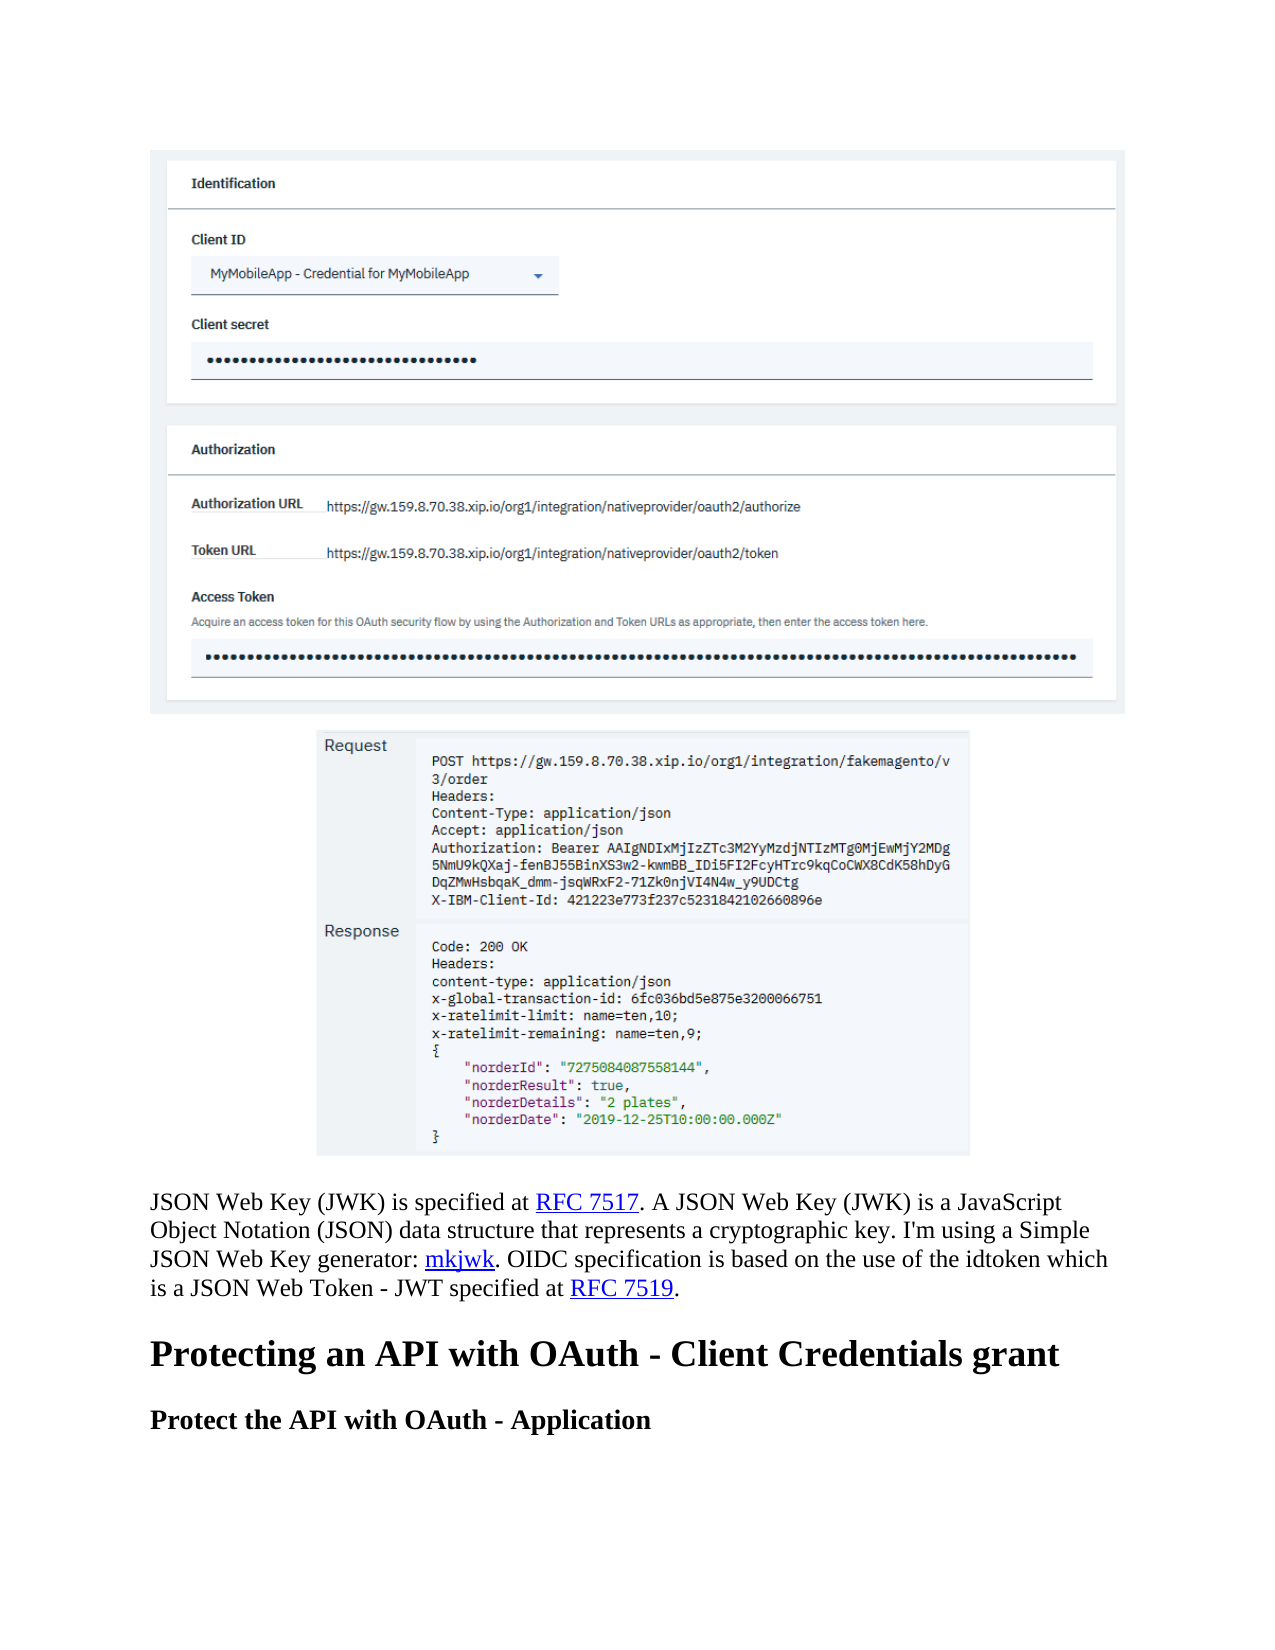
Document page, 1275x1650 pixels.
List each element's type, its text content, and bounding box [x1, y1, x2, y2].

text Protecting an API with OAuth - Client Credentials grant [150, 1331, 1125, 1374]
text JSON Web Key (JWK) is specified at RFC 7517. A JSON Web Key (JWK) is a JavaScript Object Notation (JSON) data structure that represents a cryptographic key. I'm using a Simple JSON Web Key generator: mkjwk. OIDC specification is based on the use of the idtoken which is a JSON Web Token - JWT specified at RFC 7519. [150, 1187, 1125, 1302]
picture [150, 150, 1125, 1158]
text Protect the API with OAuth - Application [150, 1403, 1125, 1436]
